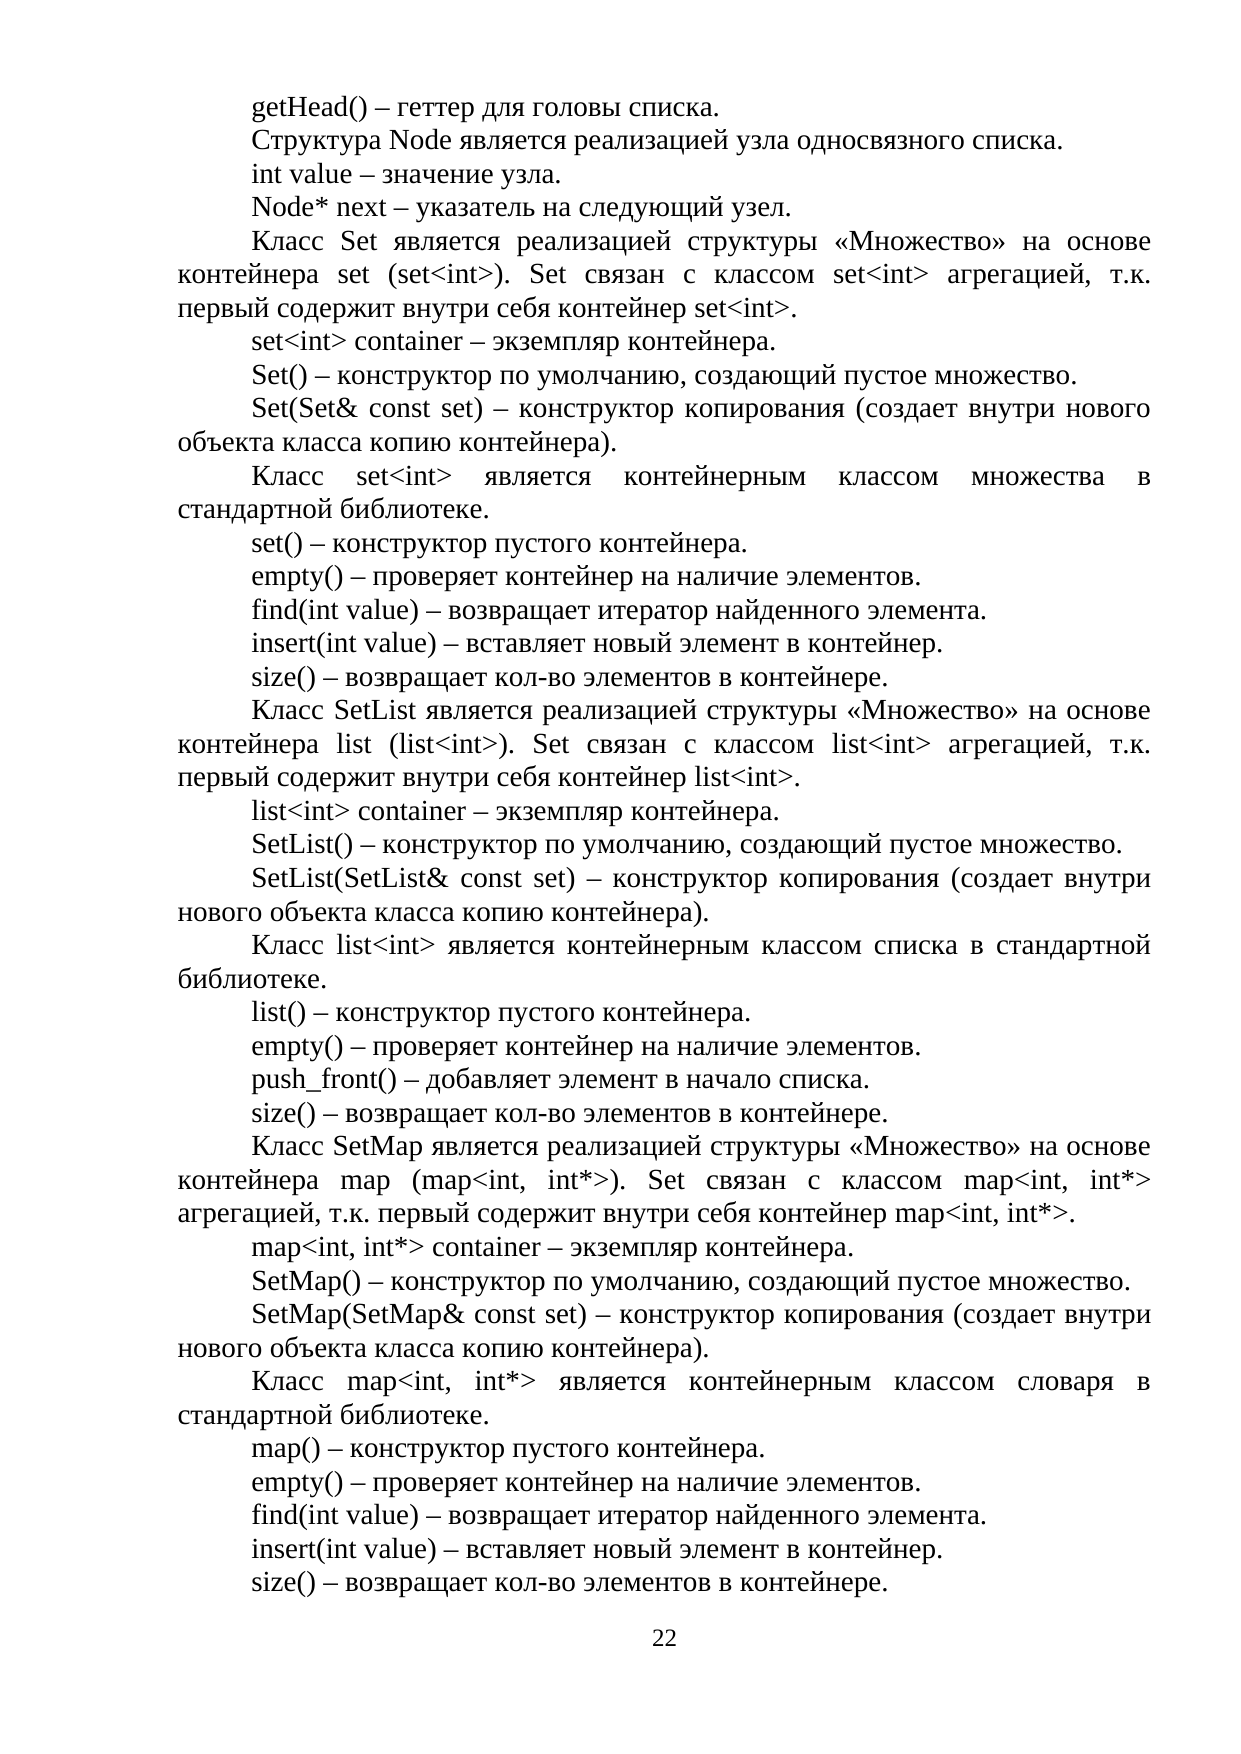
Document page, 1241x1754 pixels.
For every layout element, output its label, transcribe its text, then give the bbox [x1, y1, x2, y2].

text Структура Node является реализацией узла односвязного списка. [177, 122, 1152, 156]
text size() – возвращает кол-во элементов в контейнере. [177, 1095, 1152, 1128]
text Класс set<int> является контейнерным классом множества в стандартной библиотеке. [177, 458, 1152, 525]
text Класс map<int, int*> является контейнерным классом словаря в стандартной библиотеке. [177, 1363, 1152, 1430]
text SetMap(SetMap& const set) – конструктор копирования (создает внутри нового объекта класса копию контейнера). [177, 1296, 1152, 1363]
text int value – значение узла. [177, 156, 1152, 189]
text SetList() – конструктор по умолчанию, создающий пустое множество. [177, 827, 1152, 860]
text empty() – проверяет контейнер на наличие элементов. [177, 558, 1152, 592]
text find(int value) – возвращает итератор найденного элемента. [177, 592, 1152, 625]
text list() – конструктор пустого контейнера. [177, 994, 1152, 1028]
text Класс SetList является реализацией структуры «Множество» на основе контейнера list (list<int>). Set связан с классом list<int> агрегацией, т.к. первый содержит внутри себя контейнер list<int>. [177, 692, 1152, 793]
text list<int> container – экземпляр контейнера. [177, 793, 1152, 827]
text push_front() – добавляет элемент в начало списка. [177, 1061, 1152, 1095]
text Класс list<int> является контейнерным классом списка в стандартной библиотеке. [177, 927, 1152, 994]
text empty() – проверяет контейнер на наличие элементов. [177, 1028, 1152, 1061]
text Set(Set& const set) – конструктор копирования (создает внутри нового объекта класса копию контейнера). [177, 391, 1152, 458]
text size() – возвращает кол-во элементов в контейнере. [177, 1564, 1152, 1598]
text SetList(SetList& const set) – конструктор копирования (создает внутри нового объекта класса копию контейнера). [177, 860, 1152, 927]
text Set() – конструктор по умолчанию, создающий пустое множество. [177, 357, 1152, 391]
text Класс Set является реализацией структуры «Множество» на основе контейнера set (set<int>). Set связан с классом set<int> агрегацией, т.к. первый содержит внутри себя контейнер set<int>. [177, 223, 1152, 323]
text getHead() – геттер для головы списка. [177, 89, 1152, 122]
text empty() – проверяет контейнер на наличие элементов. [177, 1464, 1152, 1497]
text set<int> container – экземпляр контейнера. [177, 323, 1152, 357]
text size() – возвращает кол-во элементов в контейнере. [177, 659, 1152, 692]
text insert(int value) – вставляет новый элемент в контейнер. [177, 625, 1152, 659]
text map<int, int*> container – экземпляр контейнера. [177, 1229, 1152, 1263]
text insert(int value) – вставляет новый элемент в контейнер. [177, 1531, 1152, 1564]
text map() – конструктор пустого контейнера. [177, 1430, 1152, 1464]
text Класс SetMap является реализацией структуры «Множество» на основе контейнера map (map<int, int*>). Set связан с классом map<int, int*> агрегацией, т.к. первый содержит внутри себя контейнер map<int, int*>. [177, 1128, 1152, 1229]
text Node* next – указатель на следующий узел. [177, 189, 1152, 223]
text set() – конструктор пустого контейнера. [177, 525, 1152, 558]
text find(int value) – возвращает итератор найденного элемента. [177, 1497, 1152, 1531]
text SetMap() – конструктор по умолчанию, создающий пустое множество. [177, 1263, 1152, 1296]
